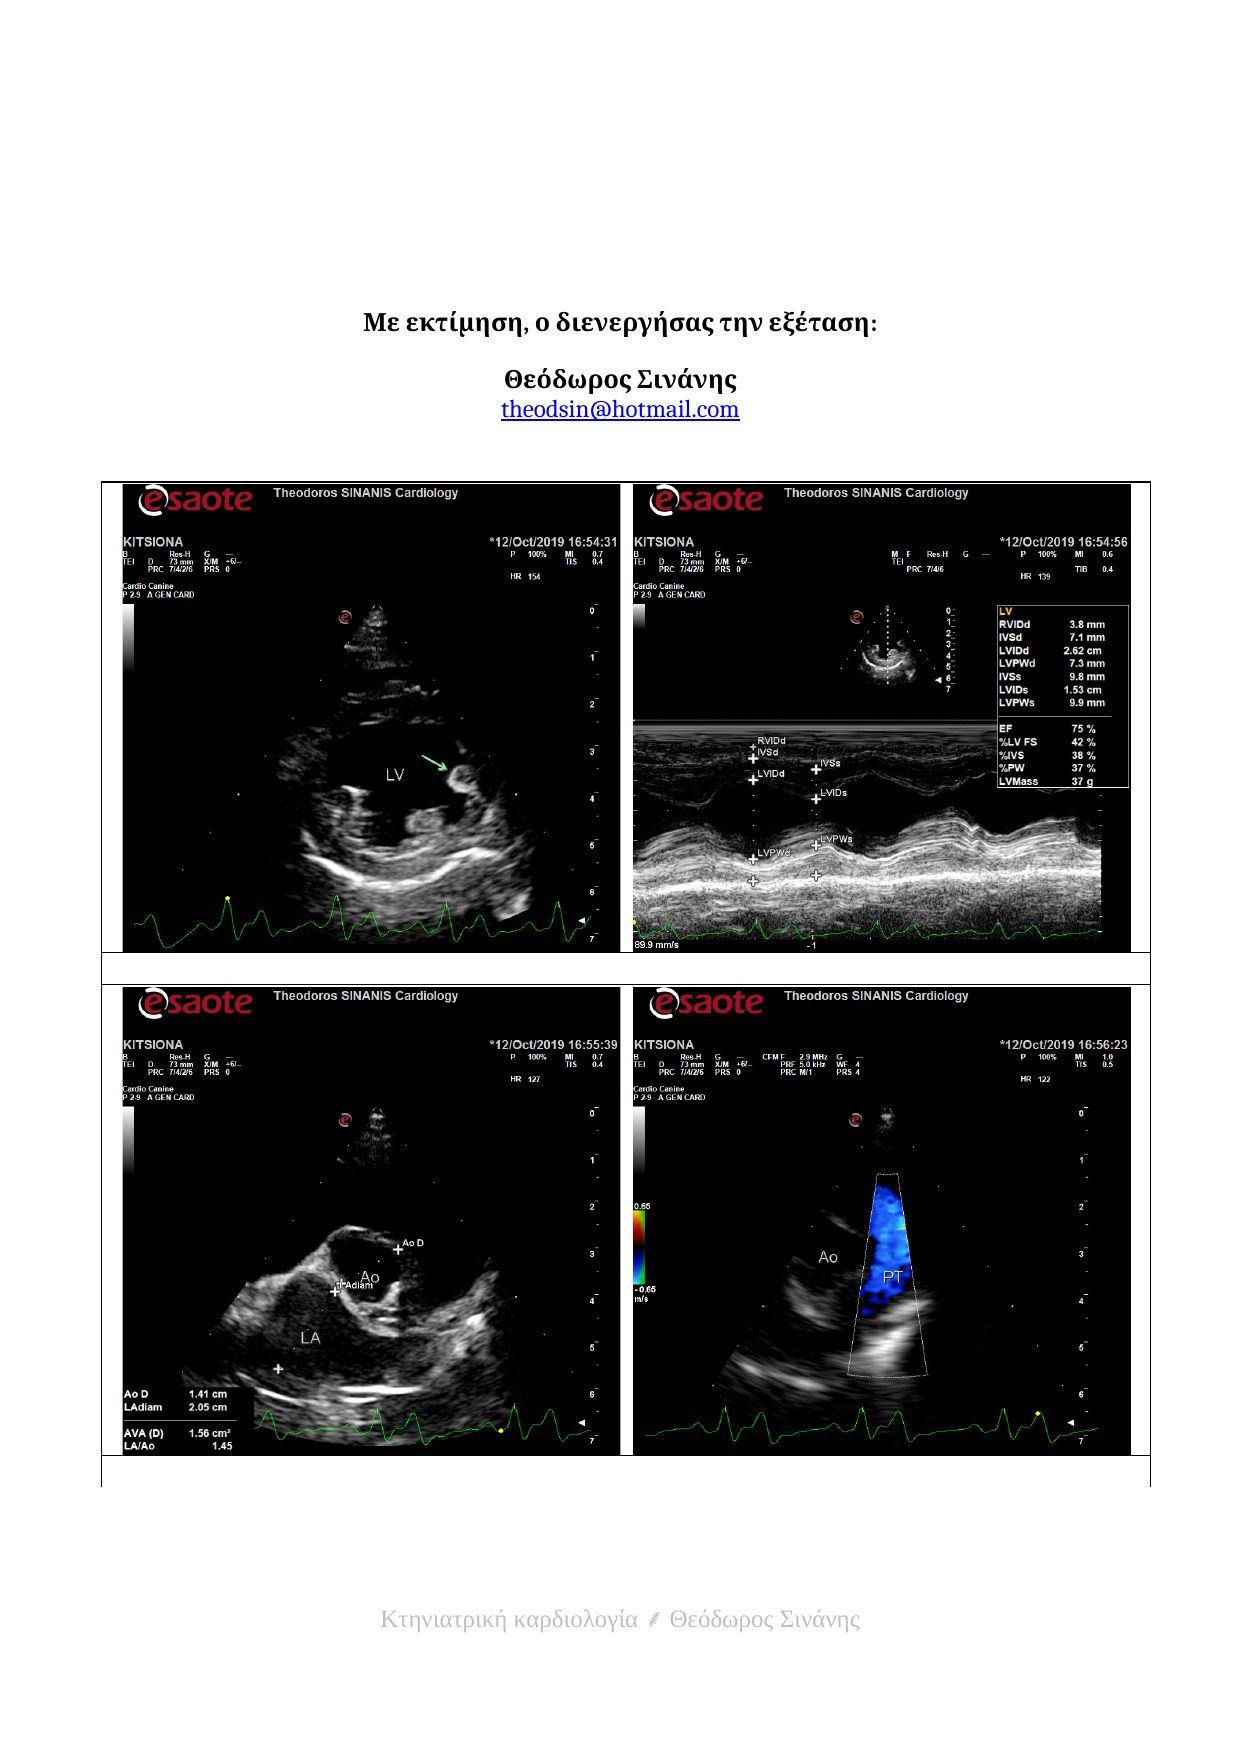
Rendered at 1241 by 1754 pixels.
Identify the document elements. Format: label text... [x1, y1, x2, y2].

text Με εκτίμηση, ο διενεργήσας την εξέταση: [148, 309, 1092, 338]
picture [122, 987, 621, 1455]
picture [633, 484, 1131, 952]
text Θεόδωρος Σινάνης [148, 366, 1092, 395]
text theodsin@hotmail.com [148, 395, 1092, 424]
picture [122, 484, 621, 952]
picture [633, 987, 1131, 1455]
